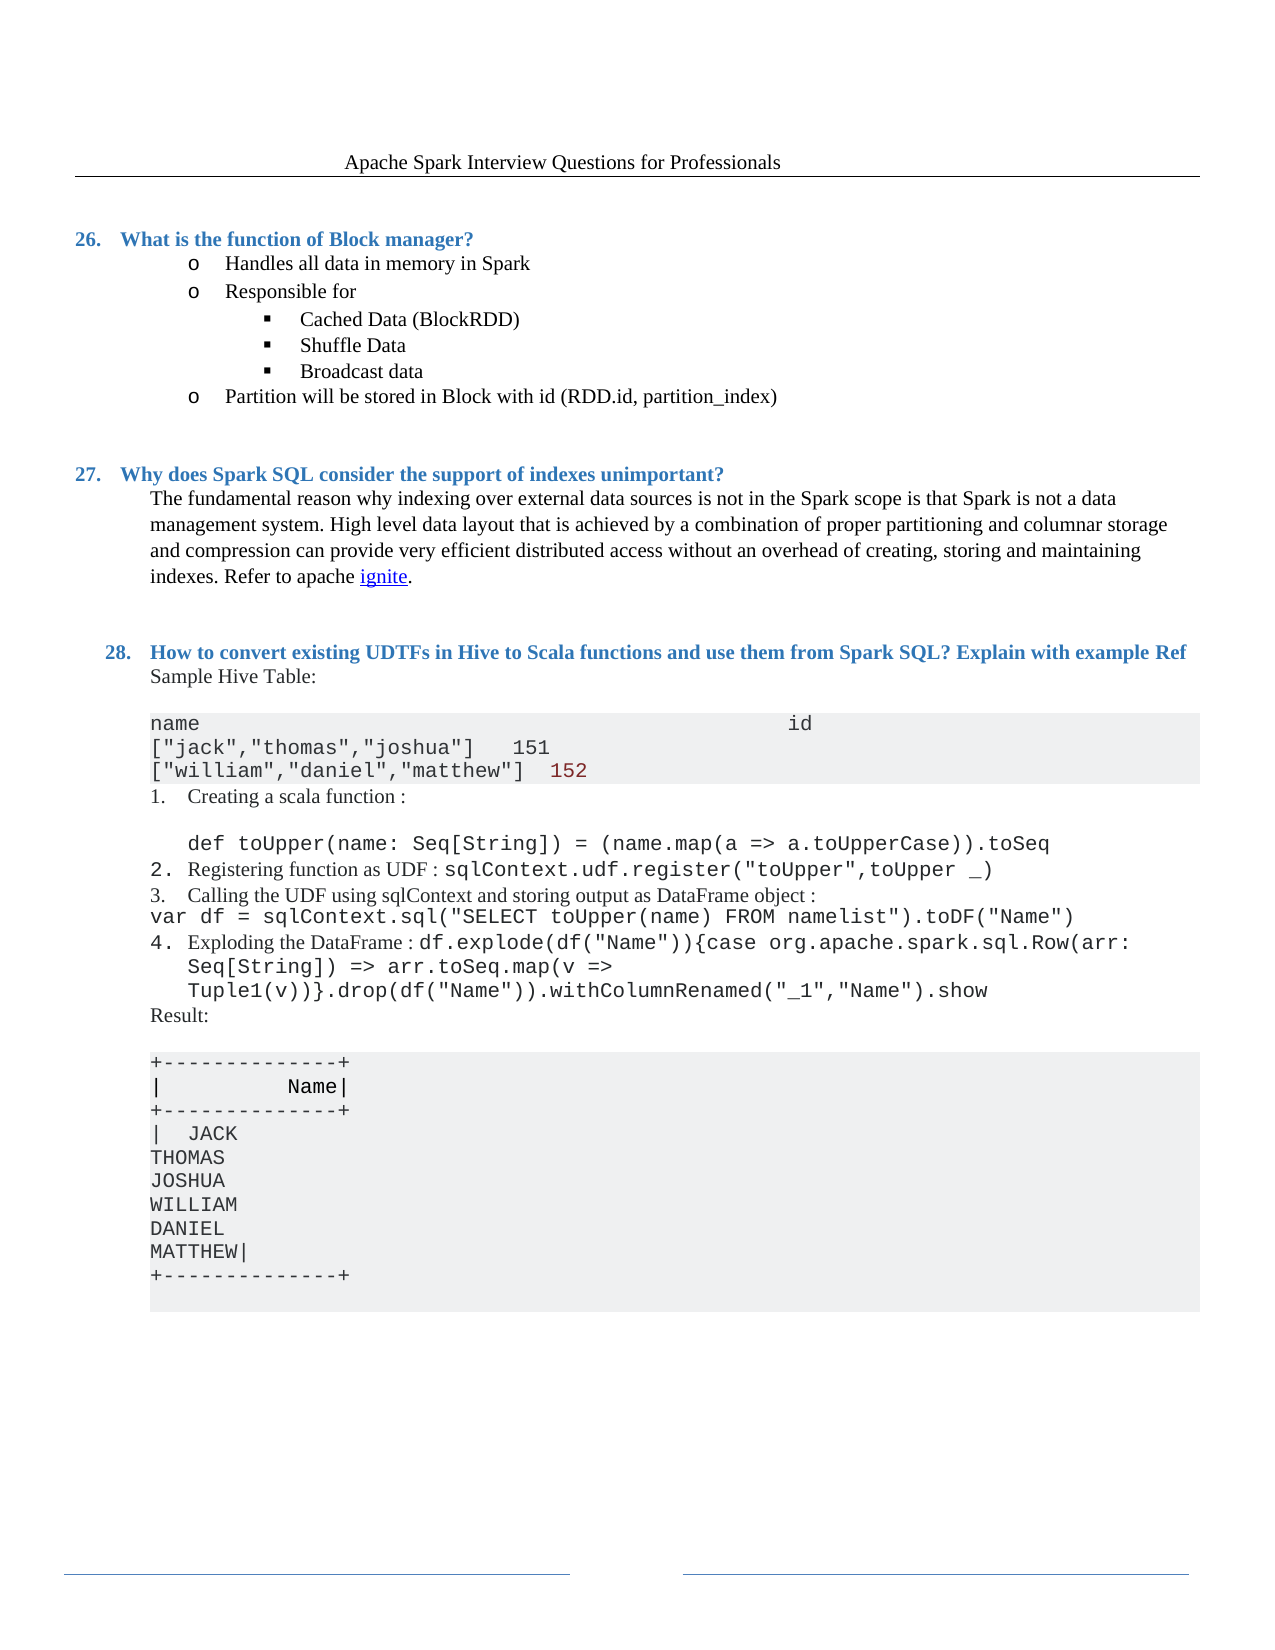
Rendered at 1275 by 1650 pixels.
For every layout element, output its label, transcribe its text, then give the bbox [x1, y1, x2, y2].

text DANIEL [150, 1218, 1200, 1241]
subtitle How to convert existing UDTFs in Hive to Scala functions and use them from Spark SQL? Explain with example Ref [105, 640, 1200, 664]
text | Name| [150, 1076, 1200, 1099]
text Sample Hive Table: [150, 664, 1200, 688]
text JOSHUA [150, 1171, 1200, 1194]
list Partition will be stored in Block with id (RDD.id, partition_index) [187, 384, 1200, 410]
text +--------------+ [150, 1265, 1200, 1289]
text ["jack","thomas","joshua"] 151 [150, 737, 1200, 760]
list Exploding the DataFrame : df.explode(df("Name")){case org.apache.spark.sql.Row(arr: Seq[String]) => arr.toSeq.map(v => Tuple1(v))}.drop(df("Name")).withColumnRenamed("_1","Name").show [150, 930, 1200, 1003]
text THOMAS [150, 1147, 1200, 1171]
text The fundamental reason why indexing over external data sources is not in the Spark scope is that Spark is not a data management system. High level data layout that is achieved by a combination of proper partitioning and columnar storage and compression can provide very efficient distributed access without an overhead of creating, storing and maintaining indexes. Refer to apache ignite. [150, 486, 1200, 588]
list Broadcast data [262, 358, 1200, 383]
text +--------------+ [150, 1052, 1200, 1076]
text +--------------+ [150, 1099, 1200, 1123]
text | JACK [150, 1123, 1200, 1147]
text var df = sqlContext.sql("SELECT toUpper(name) FROM namelist").toDF("Name") [150, 907, 1200, 930]
text WILLIAM [150, 1194, 1200, 1218]
text ["william","daniel","matthew"] 152 [150, 760, 1200, 784]
subtitle Why does Spark SQL consider the support of indexes unimportant? [75, 462, 1200, 486]
list Responsible for [187, 279, 1200, 305]
list Cached Data (BlockRDD) [262, 307, 1200, 331]
list Creating a scala function : [150, 784, 1200, 808]
list Shuffle Data [262, 333, 1200, 357]
text MATTHEW| [150, 1241, 1200, 1265]
text name id [150, 713, 1200, 737]
subtitle What is the function of Block manager? [75, 227, 1200, 251]
list Registering function as UDF : sqlContext.udf.register("toUpper",toUpper _) [150, 857, 1200, 882]
text def toUpper(name: Seq[String]) = (name.map(a => a.toUpperCase)).toSeq [187, 833, 1200, 857]
list Handles all data in memory in Spark [187, 251, 1200, 277]
text Result: [150, 1003, 1200, 1027]
list Calling the UDF using sqlContext and storing output as DataFrame object : [150, 882, 1200, 907]
